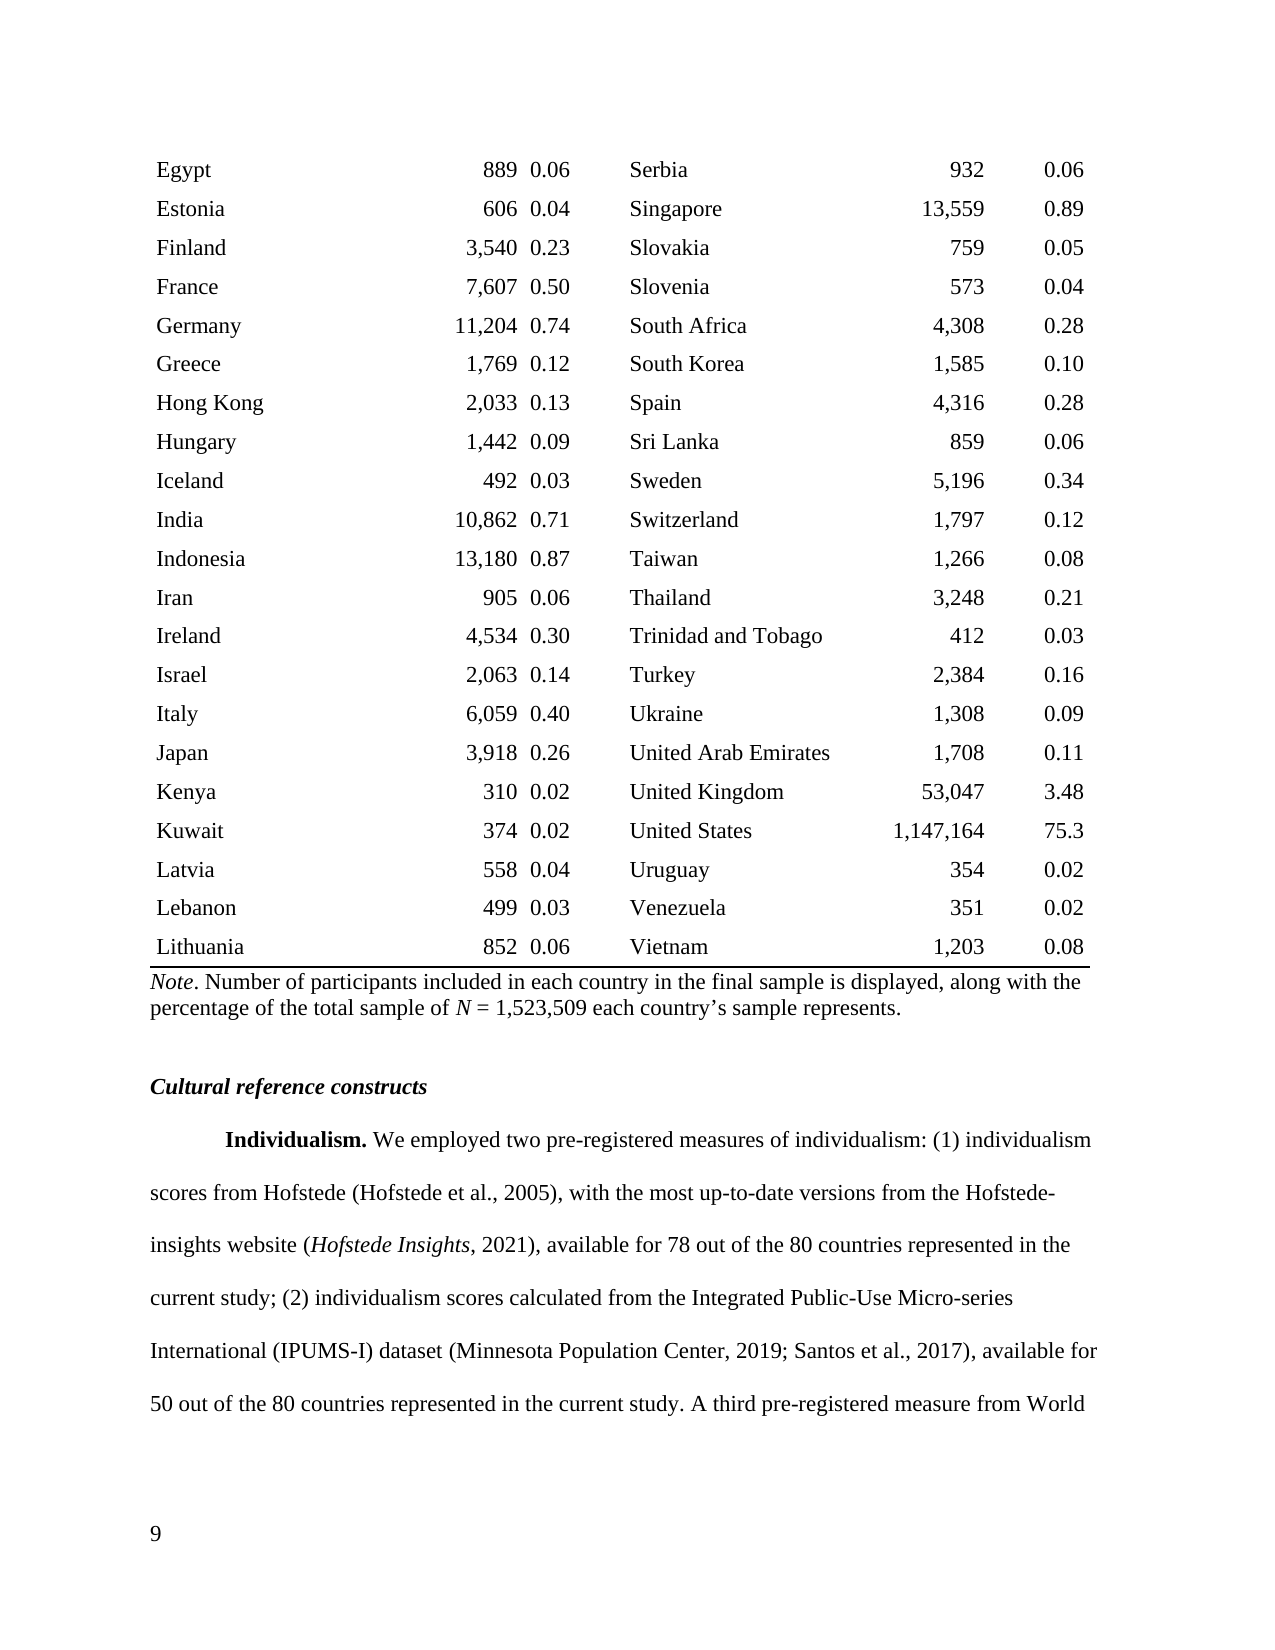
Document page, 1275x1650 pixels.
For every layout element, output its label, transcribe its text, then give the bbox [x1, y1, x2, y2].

table_cell India [150, 500, 434, 538]
table_cell Ireland [150, 616, 434, 655]
table_cell Japan [150, 733, 434, 772]
table_cell 1,266 [879, 539, 991, 577]
table_cell Slovenia [623, 267, 879, 305]
table_cell Israel [150, 655, 434, 694]
table_cell 1,308 [879, 694, 991, 733]
table_cell 0.23 [524, 228, 623, 267]
table_cell 2,384 [879, 655, 991, 694]
table_cell Thailand [623, 578, 879, 616]
table_cell 10,862 [435, 500, 523, 538]
table_cell 889 [435, 150, 523, 189]
table_cell 0.12 [991, 500, 1090, 538]
table_cell 0.26 [524, 733, 623, 772]
table_cell 4,534 [435, 616, 523, 655]
table_cell 1,585 [879, 344, 991, 383]
table_cell 932 [879, 150, 991, 189]
table_cell 0.02 [991, 888, 1090, 927]
table_cell Turkey [623, 655, 879, 694]
table_cell 0.13 [524, 383, 623, 422]
table_cell 0.08 [991, 539, 1090, 577]
table_cell 75.3 [991, 811, 1090, 849]
table_cell 0.12 [524, 344, 623, 383]
table_cell Egypt [150, 150, 434, 189]
table_cell 1,203 [879, 927, 991, 966]
table_cell 573 [879, 267, 991, 305]
table_cell 0.03 [991, 616, 1090, 655]
table_cell Hungary [150, 422, 434, 461]
table_cell 558 [435, 849, 523, 888]
table_cell South Africa [623, 305, 879, 344]
table_cell 0.28 [991, 305, 1090, 344]
table_cell 0.11 [991, 733, 1090, 772]
table_cell 0.30 [524, 616, 623, 655]
text Cultural reference constructs [150, 1073, 1125, 1100]
table_cell 3,540 [435, 228, 523, 267]
table_cell 11,204 [435, 305, 523, 344]
table_cell 13,180 [435, 539, 523, 577]
table_cell Spain [623, 383, 879, 422]
table_cell 0.87 [524, 539, 623, 577]
table_cell 4,308 [879, 305, 991, 344]
table_cell South Korea [623, 344, 879, 383]
table_cell Uruguay [623, 849, 879, 888]
table_cell Lithuania [150, 927, 434, 966]
table_cell 0.16 [991, 655, 1090, 694]
table_cell 0.06 [524, 150, 623, 189]
table_cell 5,196 [879, 461, 991, 500]
table_cell 0.03 [524, 461, 623, 500]
table_cell 0.04 [524, 189, 623, 228]
table_cell United Kingdom [623, 772, 879, 811]
table_cell 0.10 [991, 344, 1090, 383]
table_cell 499 [435, 888, 523, 927]
table_cell 0.04 [524, 849, 623, 888]
table_cell Lebanon [150, 888, 434, 927]
table_cell Ukraine [623, 694, 879, 733]
table_cell 0.02 [991, 849, 1090, 888]
table_cell United States [623, 811, 879, 849]
table_cell 310 [435, 772, 523, 811]
table_cell 1,708 [879, 733, 991, 772]
table_cell 859 [879, 422, 991, 461]
table_cell 3.48 [991, 772, 1090, 811]
table_cell 492 [435, 461, 523, 500]
text Note. Number of participants included in each country in the final sample is displayed, along with the percentage of the total sample of N = 1,523,509 each country’s sample represents. [150, 968, 1125, 1021]
table_cell Hong Kong [150, 383, 434, 422]
table_cell 1,442 [435, 422, 523, 461]
table_cell 0.06 [991, 150, 1090, 189]
table_cell 0.04 [991, 267, 1090, 305]
table_cell 3,918 [435, 733, 523, 772]
table_cell Germany [150, 305, 434, 344]
table_cell Greece [150, 344, 434, 383]
table_cell 0.50 [524, 267, 623, 305]
table_cell 0.09 [991, 694, 1090, 733]
table_cell 2,033 [435, 383, 523, 422]
table_cell Iceland [150, 461, 434, 500]
table_cell 0.06 [524, 927, 623, 966]
table_cell 374 [435, 811, 523, 849]
table_cell United Arab Emirates [623, 733, 879, 772]
table_cell 759 [879, 228, 991, 267]
table_cell 0.06 [524, 578, 623, 616]
table_cell 351 [879, 888, 991, 927]
table_cell Trinidad and Tobago [623, 616, 879, 655]
table_cell 0.02 [524, 772, 623, 811]
table_cell 1,147,164 [879, 811, 991, 849]
table_cell Vietnam [623, 927, 879, 966]
table_cell 354 [879, 849, 991, 888]
table_cell 0.71 [524, 500, 623, 538]
table_cell Iran [150, 578, 434, 616]
table_cell Italy [150, 694, 434, 733]
table_cell 0.28 [991, 383, 1090, 422]
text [150, 1126, 1125, 1416]
table_cell Indonesia [150, 539, 434, 577]
table_cell 905 [435, 578, 523, 616]
table_cell 1,797 [879, 500, 991, 538]
table_cell 0.06 [991, 422, 1090, 461]
table_cell Finland [150, 228, 434, 267]
table_cell 0.74 [524, 305, 623, 344]
table_cell 0.40 [524, 694, 623, 733]
table_cell 7,607 [435, 267, 523, 305]
table_cell Switzerland [623, 500, 879, 538]
table_cell 0.21 [991, 578, 1090, 616]
table_cell Sri Lanka [623, 422, 879, 461]
table_cell 0.03 [524, 888, 623, 927]
table_cell 412 [879, 616, 991, 655]
table_cell Serbia [623, 150, 879, 189]
table_cell 6,059 [435, 694, 523, 733]
table_cell Kuwait [150, 811, 434, 849]
table_cell 606 [435, 189, 523, 228]
table_cell Singapore [623, 189, 879, 228]
table_cell 0.34 [991, 461, 1090, 500]
table_cell 53,047 [879, 772, 991, 811]
table_cell 0.09 [524, 422, 623, 461]
table_cell Estonia [150, 189, 434, 228]
table_cell 2,063 [435, 655, 523, 694]
table_cell 4,316 [879, 383, 991, 422]
table_cell 0.08 [991, 927, 1090, 966]
table_cell 0.89 [991, 189, 1090, 228]
table_cell 0.14 [524, 655, 623, 694]
table_cell 0.02 [524, 811, 623, 849]
table_cell 0.05 [991, 228, 1090, 267]
table_cell 1,769 [435, 344, 523, 383]
table_cell Taiwan [623, 539, 879, 577]
table_cell France [150, 267, 434, 305]
table_cell 852 [435, 927, 523, 966]
table_cell 3,248 [879, 578, 991, 616]
table_cell Sweden [623, 461, 879, 500]
table_cell Slovakia [623, 228, 879, 267]
table_cell 13,559 [879, 189, 991, 228]
table_cell Latvia [150, 849, 434, 888]
table_cell Kenya [150, 772, 434, 811]
table_cell Venezuela [623, 888, 879, 927]
